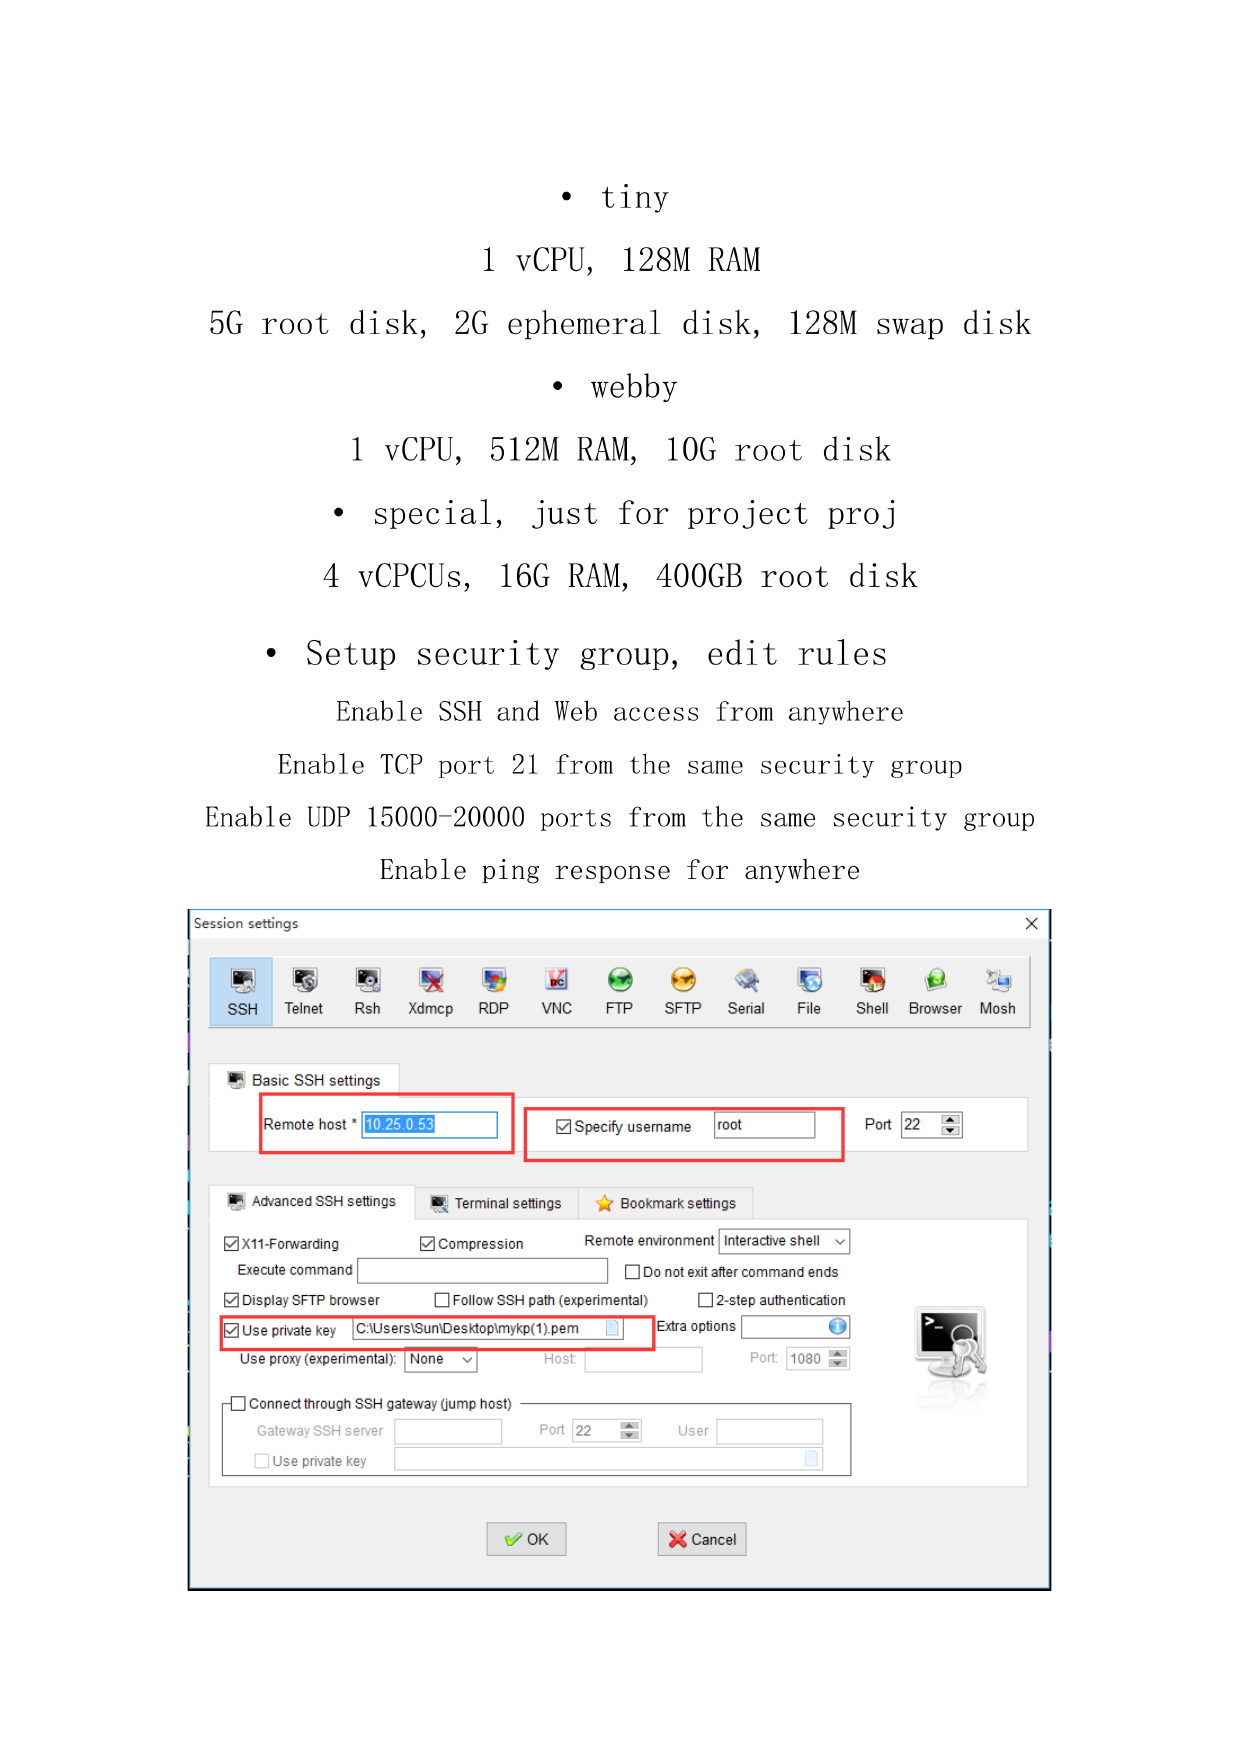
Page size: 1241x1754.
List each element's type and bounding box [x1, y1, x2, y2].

picture [187, 162, 1053, 614]
picture [187, 909, 1052, 1591]
picture [187, 617, 1053, 902]
